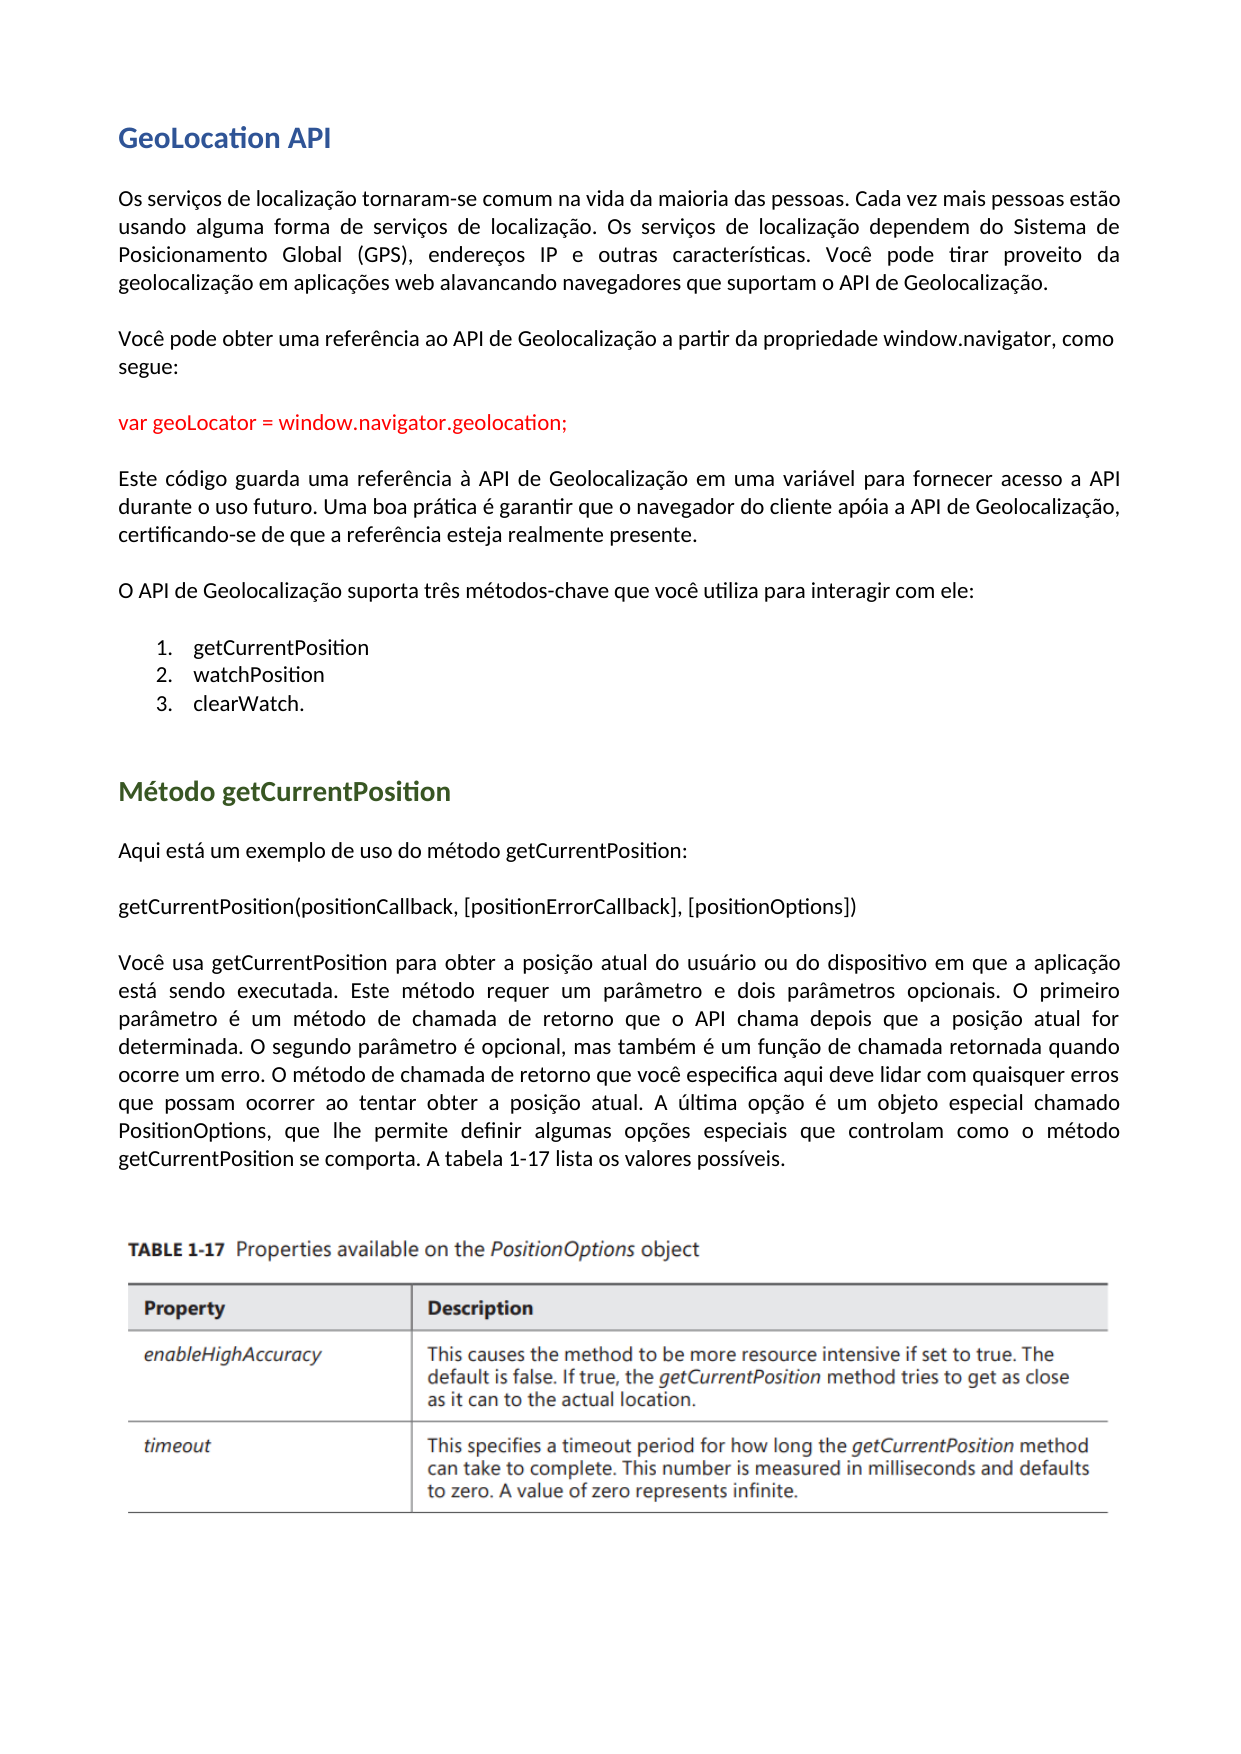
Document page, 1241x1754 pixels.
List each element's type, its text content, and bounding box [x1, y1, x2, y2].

list clearWatch. [156, 689, 1122, 717]
text Os serviços de localização tornaram-se comum na vida da maioria das pessoas. Cada vez mais pessoas estão usando alguma forma de serviços de localização. Os serviços de localização dependem do Sistema de Posicionamento Global (GPS), endereços IP e outras características. Você pode tirar proveito da geolocalização em aplicações web alavancando navegadores que suportam o API de Geolocalização. [118, 184, 1122, 296]
text segue: [118, 352, 1122, 380]
subtitle Método getCurrentPosition [118, 773, 1122, 808]
picture [118, 1228, 1123, 1521]
subtitle GeoLocation API [118, 118, 1122, 156]
text Você usa getCurrentPosition para obter a posição atual do usuário ou do dispositivo em que a aplicação está sendo executada. Este método requer um parâmetro e dois parâmetros opcionais. O primeiro parâmetro é um método de chamada de retorno que o API chama depois que a posição atual for determinada. O segundo parâmetro é opcional, mas também é um função de chamada retornada quando ocorre um erro. O método de chamada de retorno que você especifica aqui deve lidar com quaisquer erros que possam ocorrer ao tentar obter a posição atual. A última opção é um objeto especial chamado PositionOptions, que lhe permite definir algumas opções especiais que controlam como o método getCurrentPosition se comporta. A tabela 1-17 lista os valores possíveis. [118, 948, 1122, 1173]
text Este código guarda uma referência à API de Geolocalização em uma variável para fornecer acesso a API durante o uso futuro. Uma boa prática é garantir que o navegador do cliente apóia a API de Geolocalização, certificando-se de que a referência esteja realmente presente. [118, 464, 1122, 548]
text var geoLocator = window.navigator.geolocation; [118, 408, 1122, 436]
text Você pode obter uma referência ao API de Geolocalização a partir da propriedade window.navigator, como [118, 324, 1122, 352]
list watchPosition [156, 661, 1122, 689]
text Aqui está um exemplo de uso do método getCurrentPosition: [118, 836, 1122, 864]
list getCurrentPosition [156, 633, 1122, 661]
text getCurrentPosition(positionCallback, [positionErrorCallback], [positionOptions]) [118, 892, 1122, 920]
text O API de Geolocalização suporta três métodos-chave que você utiliza para interagir com ele: [118, 577, 1122, 604]
